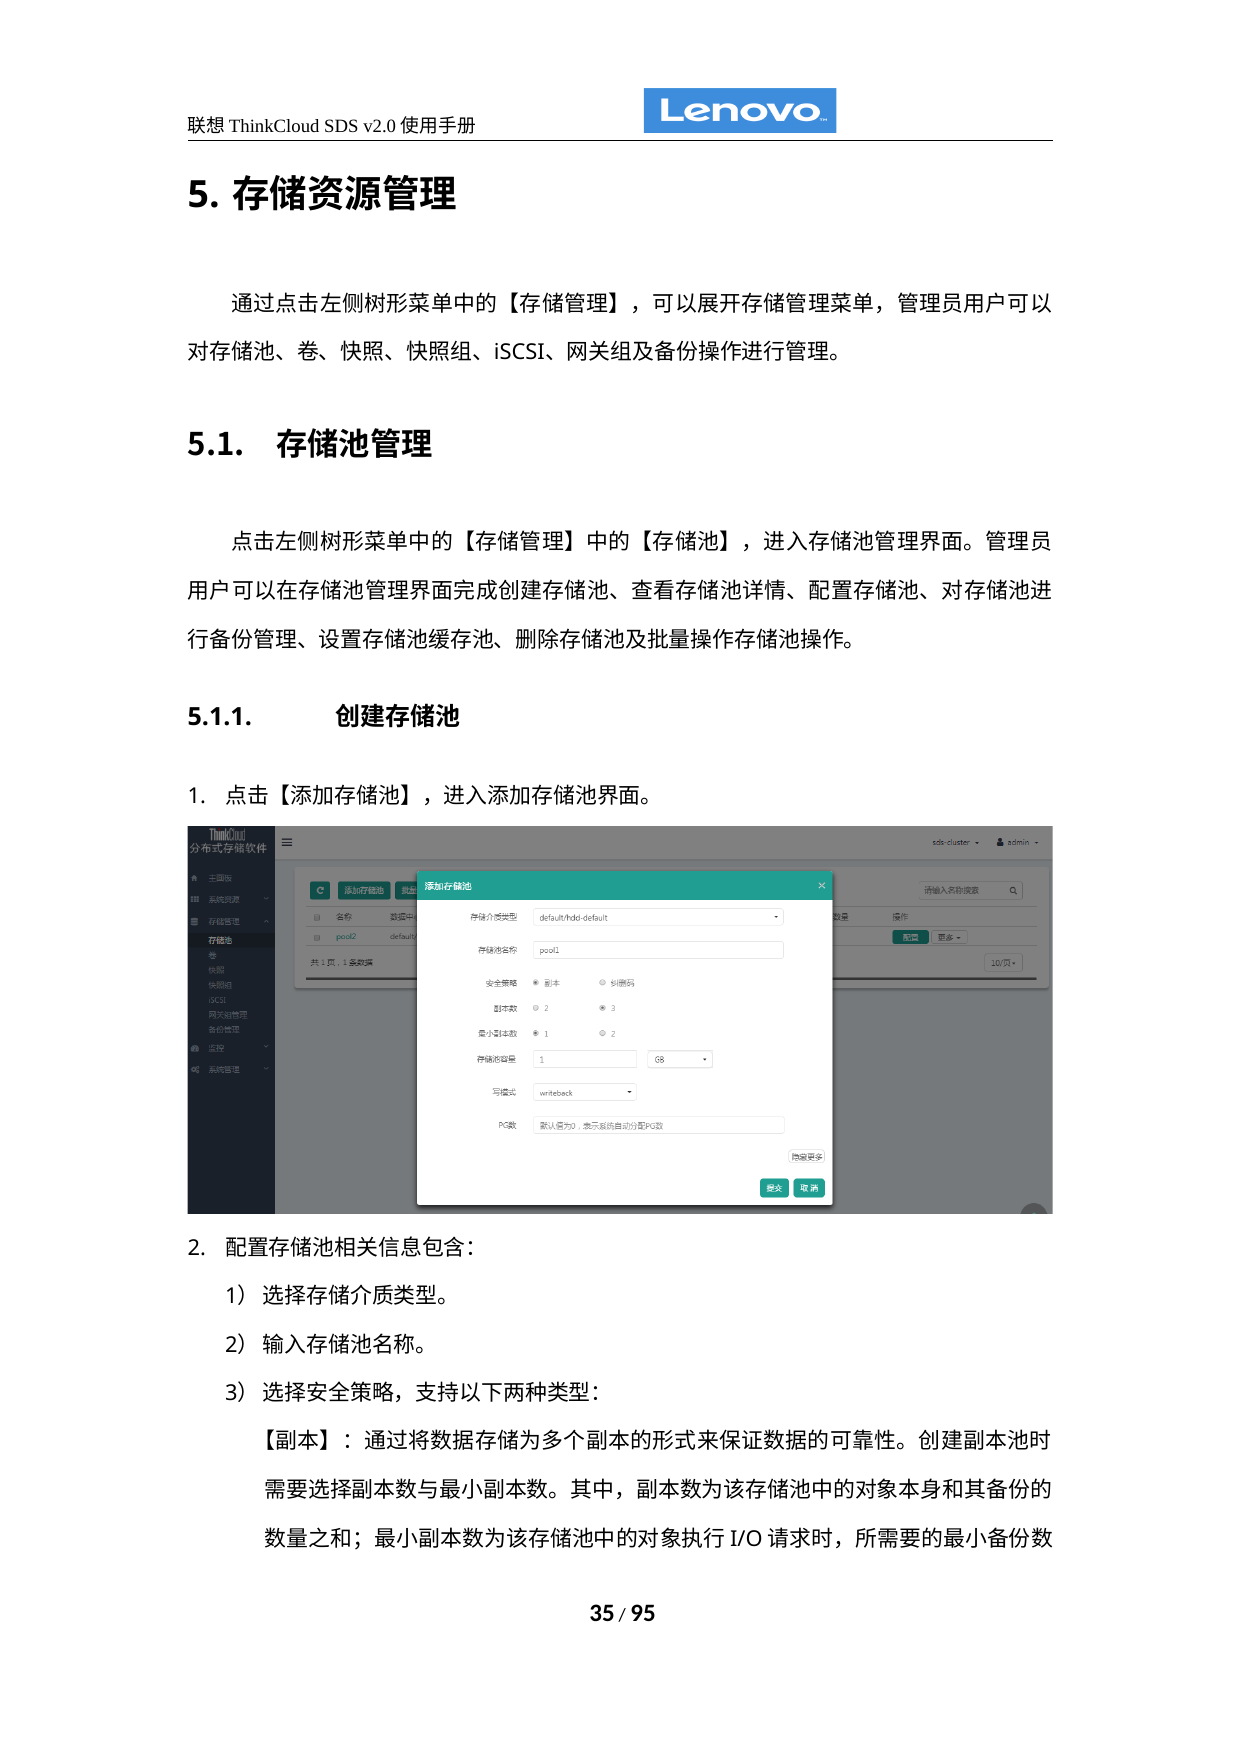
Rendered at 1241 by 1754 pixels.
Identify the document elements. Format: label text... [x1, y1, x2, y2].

list 配置存储池相关信息包含： [187, 1229, 1053, 1262]
subtitle 存储资源管理 [187, 158, 1053, 223]
picture [643, 88, 837, 133]
list 点击【添加存储池】，进入添加存储池界面。 [187, 778, 1053, 810]
text 通过点击左侧树形菜单中的【存储管理】，可以展开存储管理菜单，管理员用户可以对存储池、卷、快照、快照组、iSCSI、网关组及备份操作进行管理。 [187, 285, 1053, 366]
list 选择存储介质类型。 [225, 1278, 1053, 1310]
picture [187, 826, 1053, 1214]
text 点击左侧树形菜单中的【存储管理】中的【存储池】，进入存储池管理界面。管理员用户可以在存储池管理界面完成创建存储池、查看存储池详情、配置存储池、对存储池进行备份管理、设置存储池缓存池、删除存储池及批量操作存储池操作。 [187, 524, 1053, 654]
list 输入存储池名称。 [225, 1326, 1053, 1359]
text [253, 1423, 1053, 1553]
subtitle 存储池管理 [187, 409, 1053, 474]
list 选择安全策略，支持以下两种类型： [225, 1374, 1053, 1407]
subtitle 创建存储池 [187, 682, 1053, 747]
